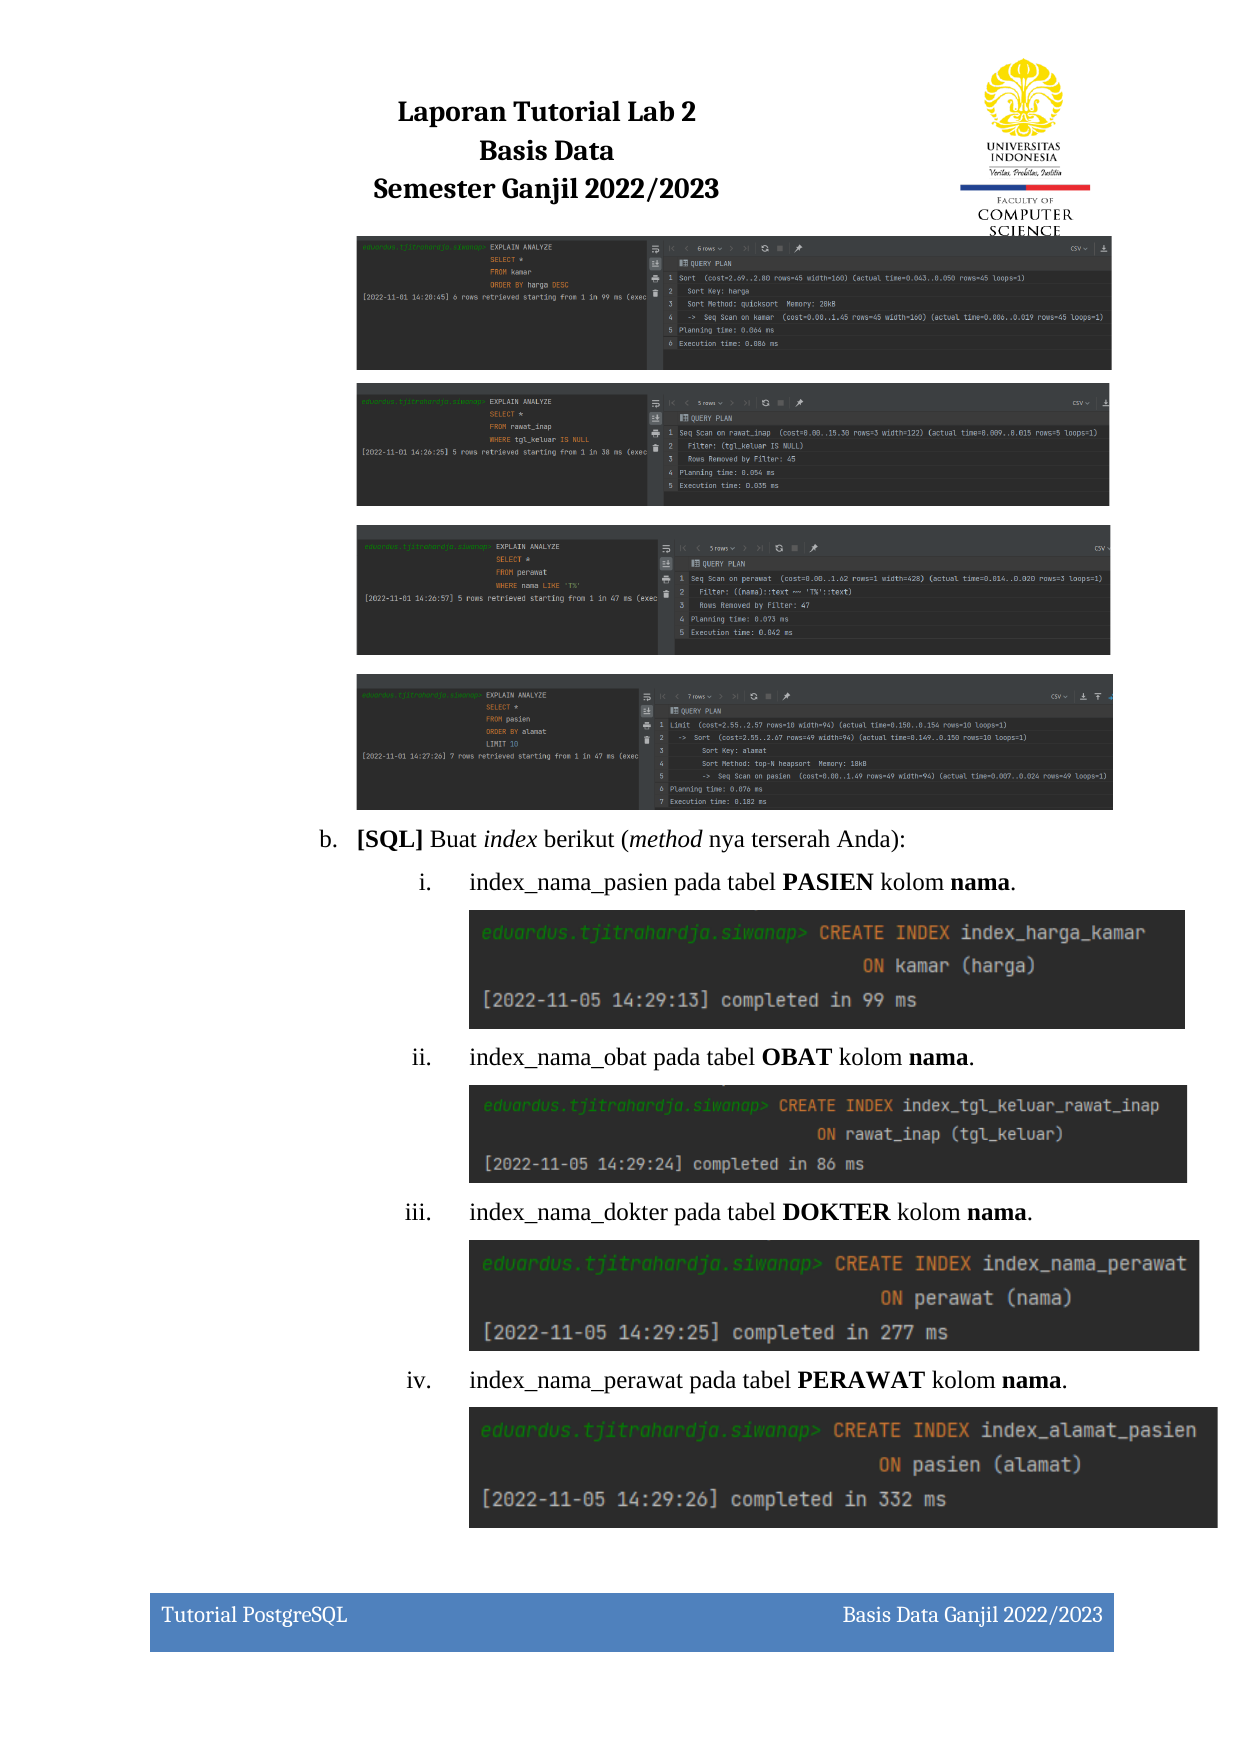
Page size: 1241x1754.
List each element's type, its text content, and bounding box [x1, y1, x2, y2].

picture [469, 910, 1185, 1029]
picture [469, 1240, 1200, 1351]
picture [356, 674, 1113, 810]
picture [469, 1085, 1188, 1183]
list index_nama_pasien pada tabel PASIEN kolom nama. [432, 867, 1090, 896]
list index_nama_dokter pada tabel DOKTER kolom nama. [432, 1197, 1090, 1226]
picture [356, 383, 1110, 506]
picture [469, 1407, 1218, 1528]
picture [356, 525, 1111, 655]
list index_nama_obat pada tabel OBAT kolom nama. [432, 1042, 1090, 1071]
list index_nama_perawat pada tabel PERAWAT kolom nama. [432, 1365, 1090, 1393]
list [SQL] Buat index berikut (method nya terserah Anda): [319, 824, 1090, 852]
picture [356, 58, 1112, 370]
